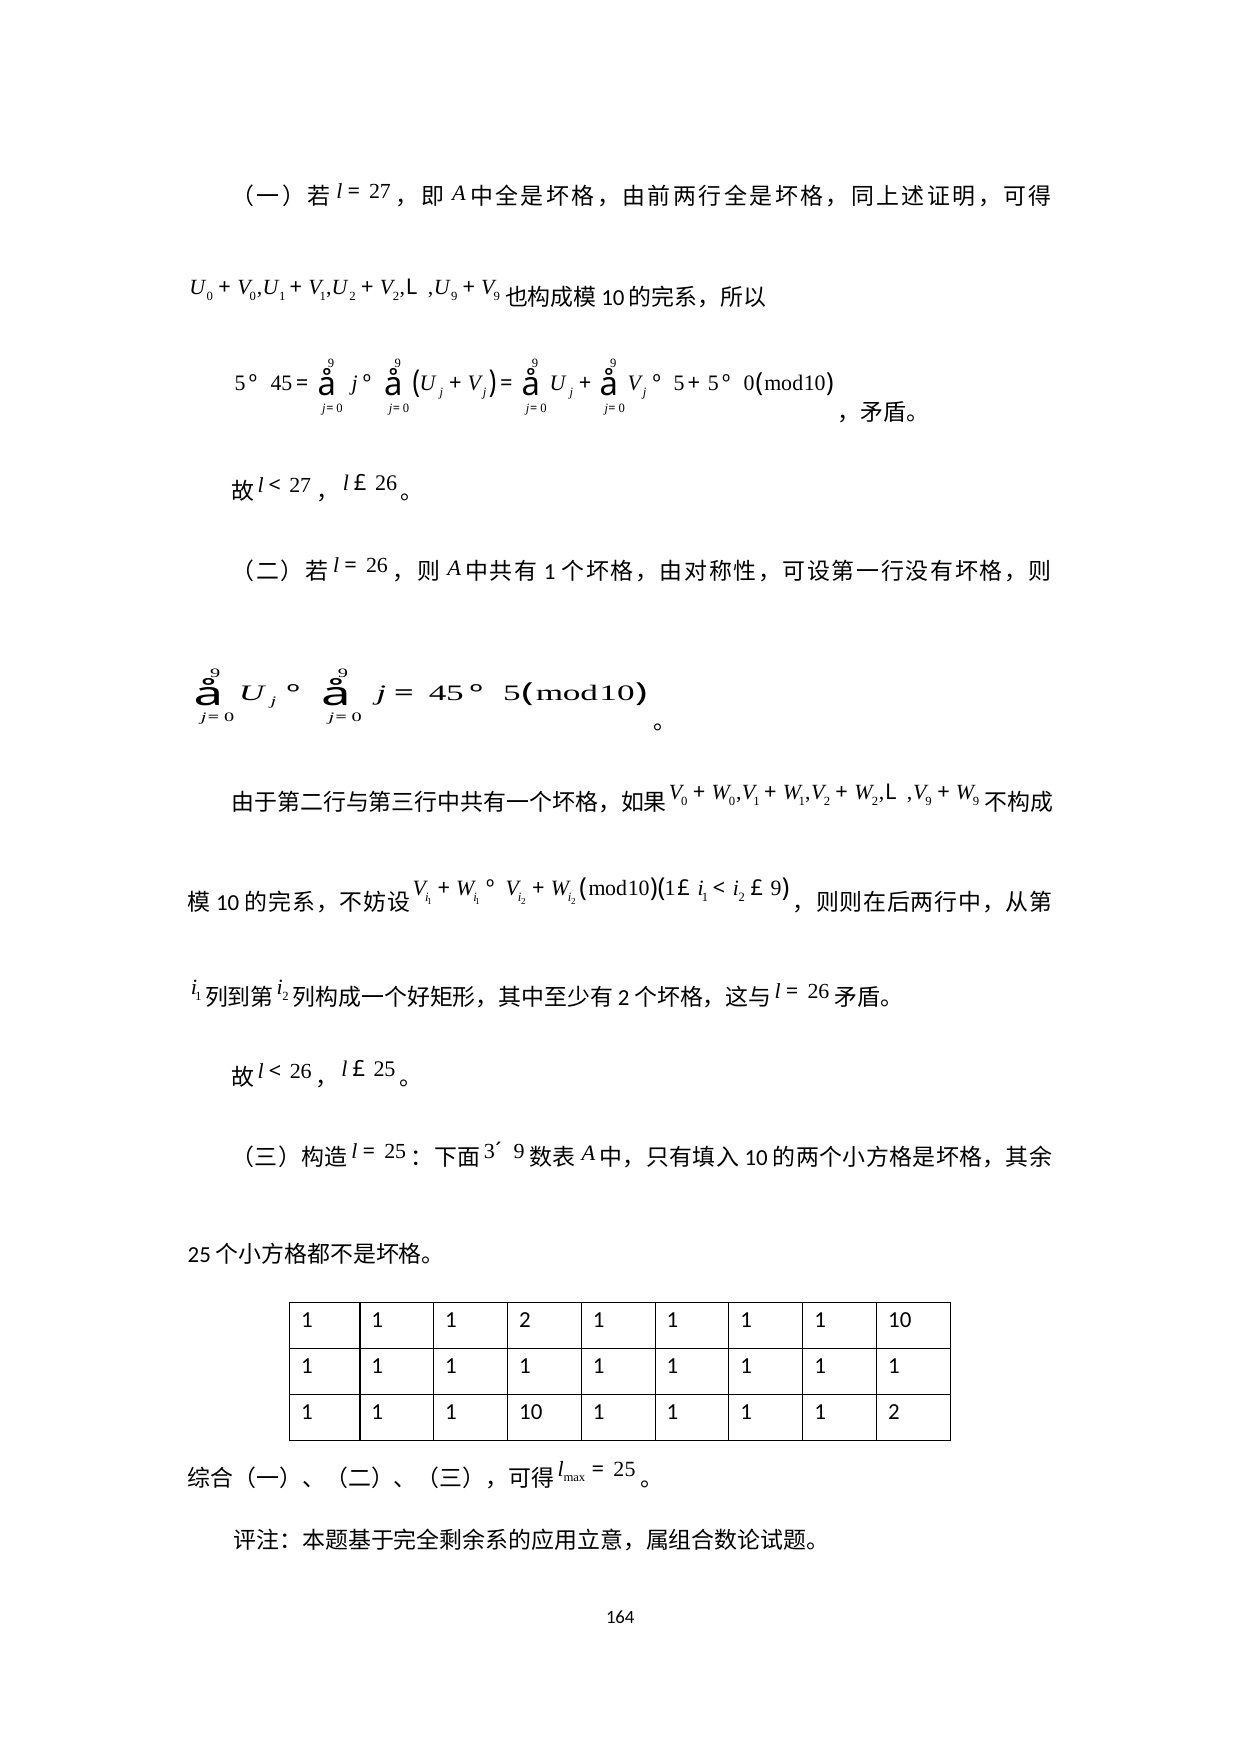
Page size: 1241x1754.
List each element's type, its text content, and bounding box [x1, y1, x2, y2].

table_header 1 [290, 1303, 359, 1348]
text 由于第二行与第三行中共有一个坏格，如果不构成模10的完系，不妨设，则则在后两行中，从第列到第列构成一个好矩形，其中至少有2个坏格，这与矛盾。 [187, 764, 1053, 1024]
text ，矛盾。 [187, 341, 1053, 438]
table_cell 1 [361, 1395, 433, 1440]
table_cell 1 [656, 1349, 728, 1394]
table_cell 1 [803, 1349, 876, 1394]
text （二）若，则中共有1个坏格，由对称性，可设第一行没有坏格，则。 [187, 537, 1053, 748]
table_cell 10 [508, 1395, 581, 1440]
table_cell 2 [877, 1395, 950, 1440]
text 评注：本题基于完全剩余系的应用立意，属组合数论试题。 [187, 1506, 1053, 1571]
text （三）构造：下面数表中，只有填入10的两个小方格是坏格，其余25个小方格都不是坏格。 [187, 1123, 1053, 1285]
text 故，。 [187, 455, 1053, 520]
table_cell 1 [582, 1395, 655, 1440]
table_cell 1 [361, 1349, 433, 1394]
table_cell 1 [290, 1349, 359, 1394]
text 故，。 [187, 1041, 1053, 1106]
table_cell 1 [290, 1395, 359, 1440]
table_header 1 [729, 1303, 802, 1348]
text （一）若，即中全是坏格，由前两行全是坏格，同上述证明，可得也构成模10的完系，所以 [187, 162, 1053, 324]
table_cell 1 [877, 1349, 950, 1394]
table_header 1 [803, 1303, 876, 1348]
table_cell 1 [508, 1349, 581, 1394]
table_header 1 [656, 1303, 728, 1348]
table_cell 1 [729, 1395, 802, 1440]
table_cell 1 [582, 1349, 655, 1394]
table_header 10 [877, 1303, 950, 1348]
table_cell 1 [729, 1349, 802, 1394]
table_cell 1 [803, 1395, 876, 1440]
text 综合（一）、（二）、（三），可得。 [187, 1441, 1053, 1506]
table_cell 1 [434, 1395, 507, 1440]
table_header 1 [582, 1303, 655, 1348]
table_header 1 [434, 1303, 507, 1348]
table_cell 1 [434, 1349, 507, 1394]
table_cell 1 [656, 1395, 728, 1440]
table_header 2 [508, 1303, 581, 1348]
table_header 1 [361, 1303, 433, 1348]
